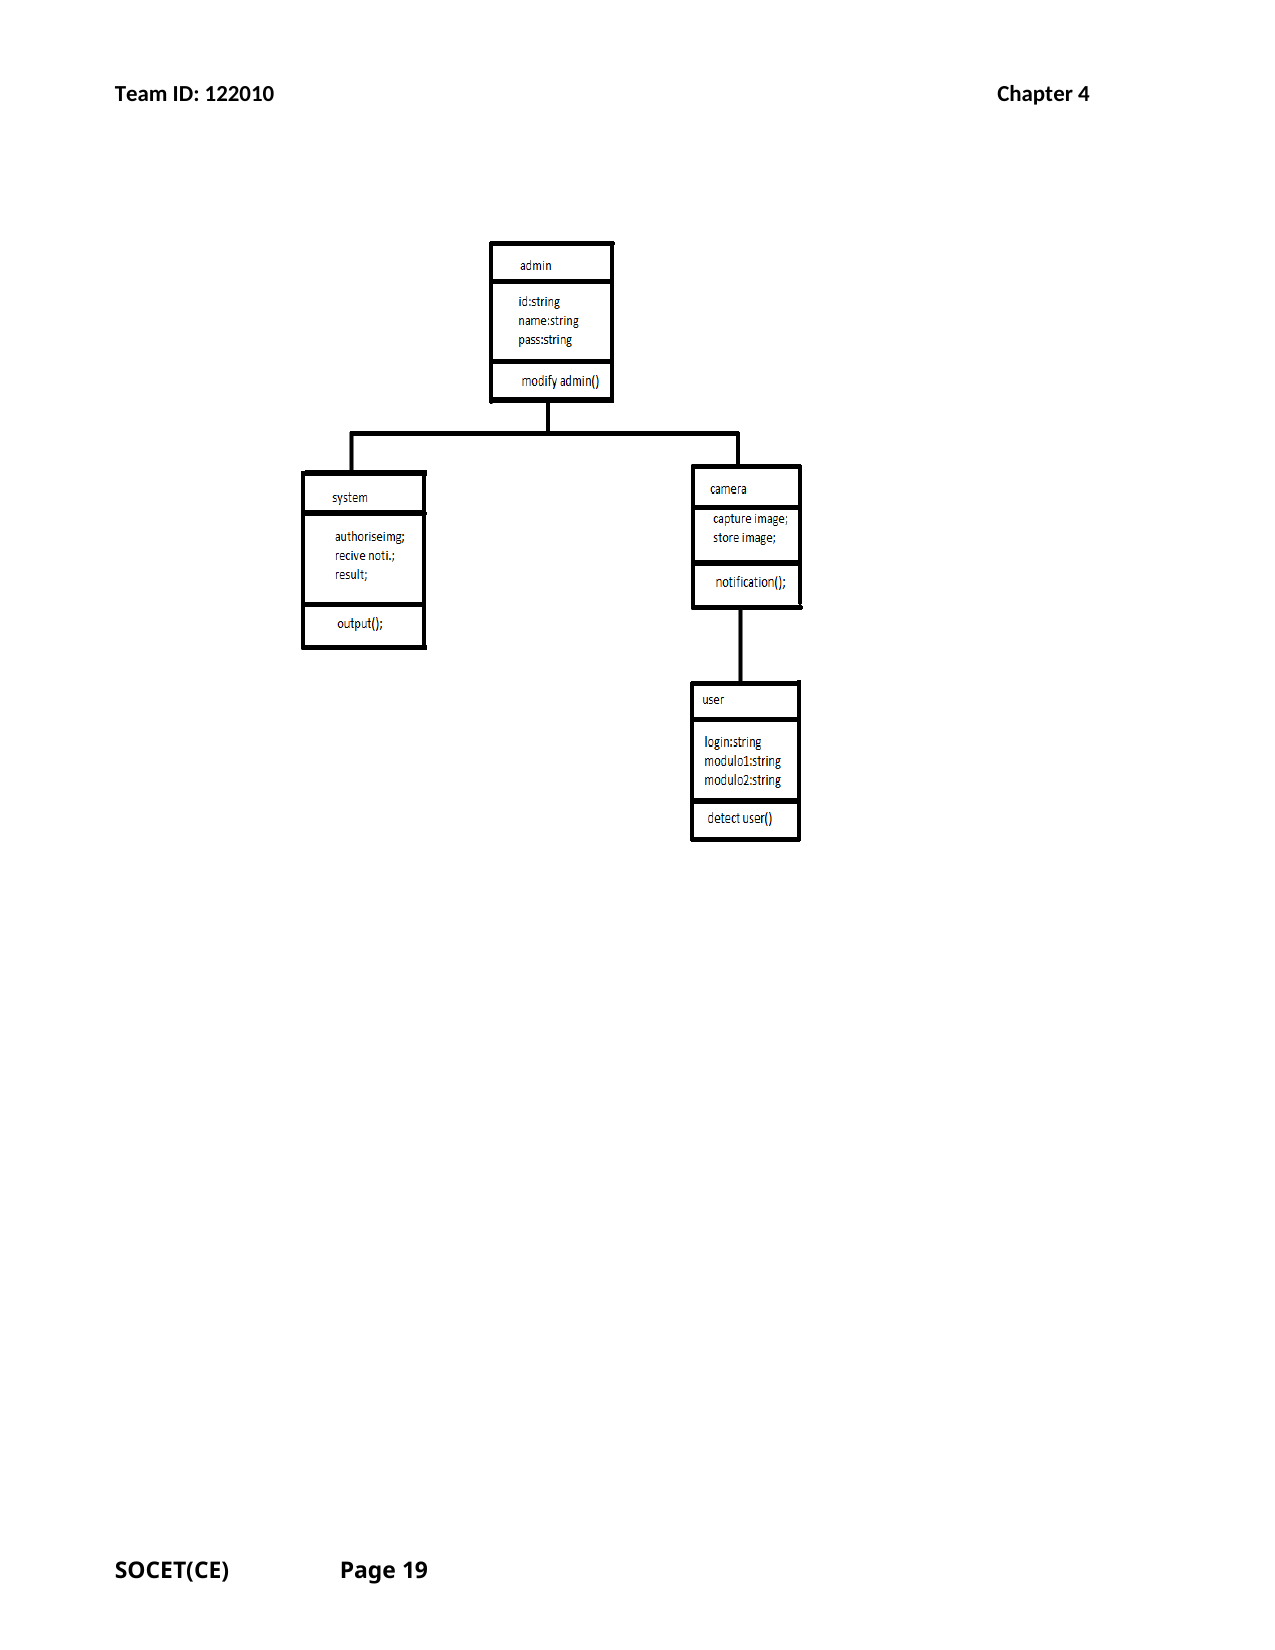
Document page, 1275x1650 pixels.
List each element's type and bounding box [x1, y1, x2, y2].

picture [285, 230, 884, 848]
